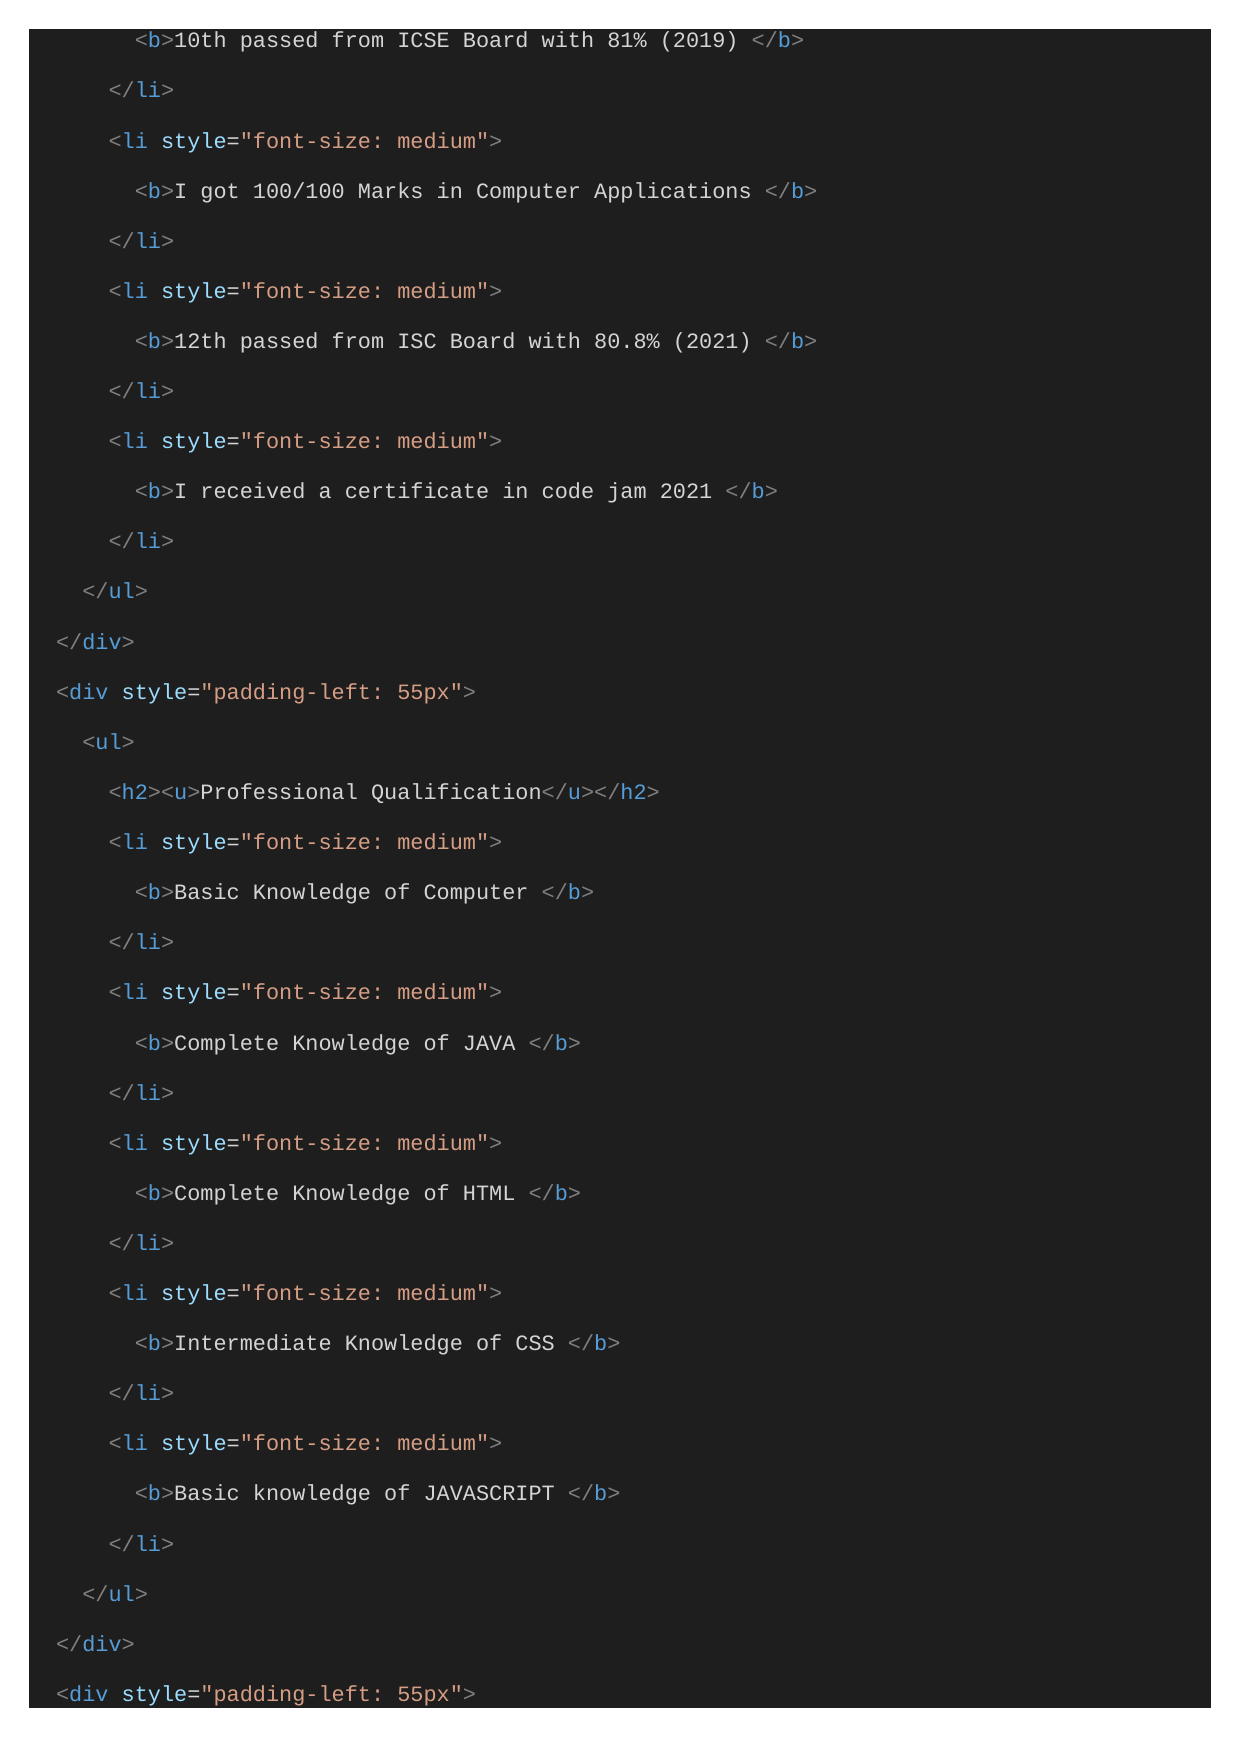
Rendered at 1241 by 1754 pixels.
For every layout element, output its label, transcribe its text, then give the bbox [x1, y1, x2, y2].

text <b>12th passed from ISC Board with 80.8% (2021) </b> [29, 330, 1211, 355]
text </li> [29, 80, 1211, 104]
text <b>Complete Knowledge of HTML </b> [29, 1182, 1211, 1207]
text <li style="font-size: medium"> [29, 831, 1211, 856]
text <div style="padding-left: 55px"> [29, 681, 1211, 706]
text </li> [29, 1082, 1211, 1107]
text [29, 130, 1211, 154]
text <b>10th passed from ICSE Board with 81% (2019) </b> [29, 29, 1211, 54]
text <li style="font-size: medium"> [29, 430, 1211, 455]
text <b>Basic Knowledge of Computer </b> [29, 881, 1211, 906]
text </li> [29, 1382, 1211, 1407]
text <li style="font-size: medium"> [29, 1282, 1211, 1307]
text <li style="font-size: medium"> [29, 1132, 1211, 1157]
text <li style="font-size: medium"> [29, 280, 1211, 305]
text <b>I got 100/100 Marks in Computer Applications </b> [29, 180, 1211, 205]
text <h2><u>Professional Qualification</u></h2> [29, 781, 1211, 806]
text </div> [29, 1633, 1211, 1658]
text </li> [29, 1533, 1211, 1557]
text </ul> [29, 1583, 1211, 1608]
text </li> [29, 931, 1211, 956]
text <div style="padding-left: 55px"> [29, 1683, 1211, 1708]
text </li> [29, 531, 1211, 555]
text <ul> [29, 731, 1211, 756]
text <li style="font-size: medium"> [29, 1432, 1211, 1457]
text </li> [29, 380, 1211, 405]
text <b>Intermediate Knowledge of CSS </b> [29, 1332, 1211, 1357]
text <b>Basic knowledge of JAVASCRIPT </b> [29, 1483, 1211, 1507]
text <li style="font-size: medium"> [29, 982, 1211, 1006]
text </li> [29, 230, 1211, 255]
text <b>Complete Knowledge of JAVA </b> [29, 1032, 1211, 1056]
text </ul> [29, 581, 1211, 606]
text </div> [29, 631, 1211, 656]
text </li> [29, 1232, 1211, 1257]
text <b>I received a certificate in code jam 2021 </b> [29, 481, 1211, 505]
